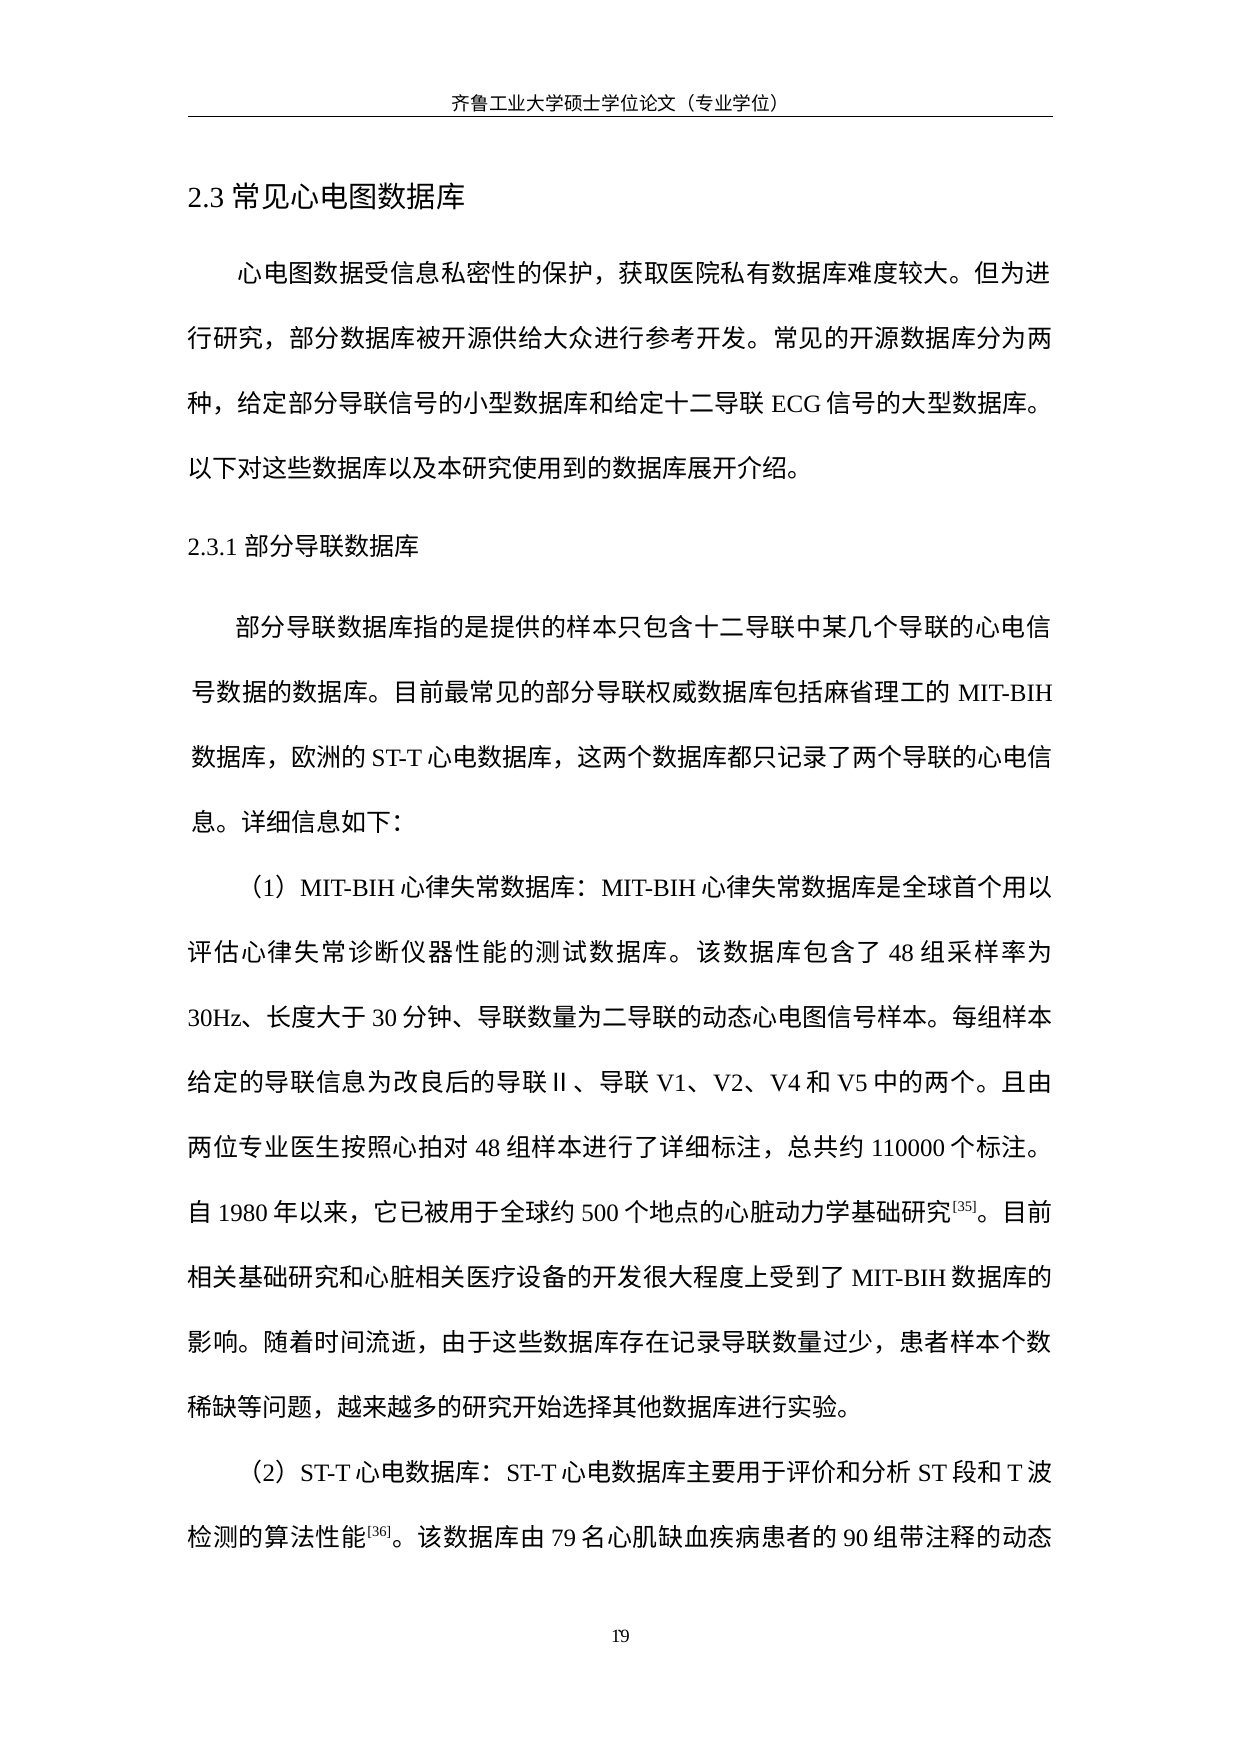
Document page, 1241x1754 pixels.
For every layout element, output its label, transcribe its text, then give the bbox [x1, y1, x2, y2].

list MIT-BIH心律失常数据库：MIT-BIH心律失常数据库是全球首个用以评估心律失常诊断仪器性能的测试数据库。该数据库包含了48组采样率为30Hz、长度大于30分钟、导联数量为二导联的动态心电图信号样本。每组样本给定的导联信息为改良后的导联Ⅱ、导联V1、V2、V4和V5中的两个。且由两位专业医生按照心拍对48组样本进行了详细标注，总共约110000个标注。自1980年以来，它已被用于全球约500个地点的心脏动力学基础研究[35]。目前相关基础研究和心脏相关医疗设备的开发很大程度上受到了MIT-BIH数据库的影响。随着时间流逝，由于这些数据库存在记录导联数量过少，患者样本个数稀缺等问题，越来越多的研究开始选择其他数据库进行实验。 [187, 853, 1053, 1438]
text 2.3 常见心电图数据库 [187, 162, 1053, 227]
text 心电图数据受信息私密性的保护，获取医院私有数据库难度较大。但为进行研究，部分数据库被开源供给大众进行参考开发。常见的开源数据库分为两种，给定部分导联信号的小型数据库和给定十二导联ECG信号的大型数据库。以下对这些数据库以及本研究使用到的数据库展开介绍。 [187, 239, 1053, 499]
text 部分导联数据库指的是提供的样本只包含十二导联中某几个导联的心电信号数据的数据库。目前最常见的部分导联权威数据库包括麻省理工的MIT-BIH数据库，欧洲的ST-T心电数据库，这两个数据库都只记录了两个导联的心电信息。详细信息如下： [191, 593, 1053, 853]
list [187, 1438, 1053, 1568]
text 2.3.1 部分导联数据库 [187, 512, 1053, 577]
